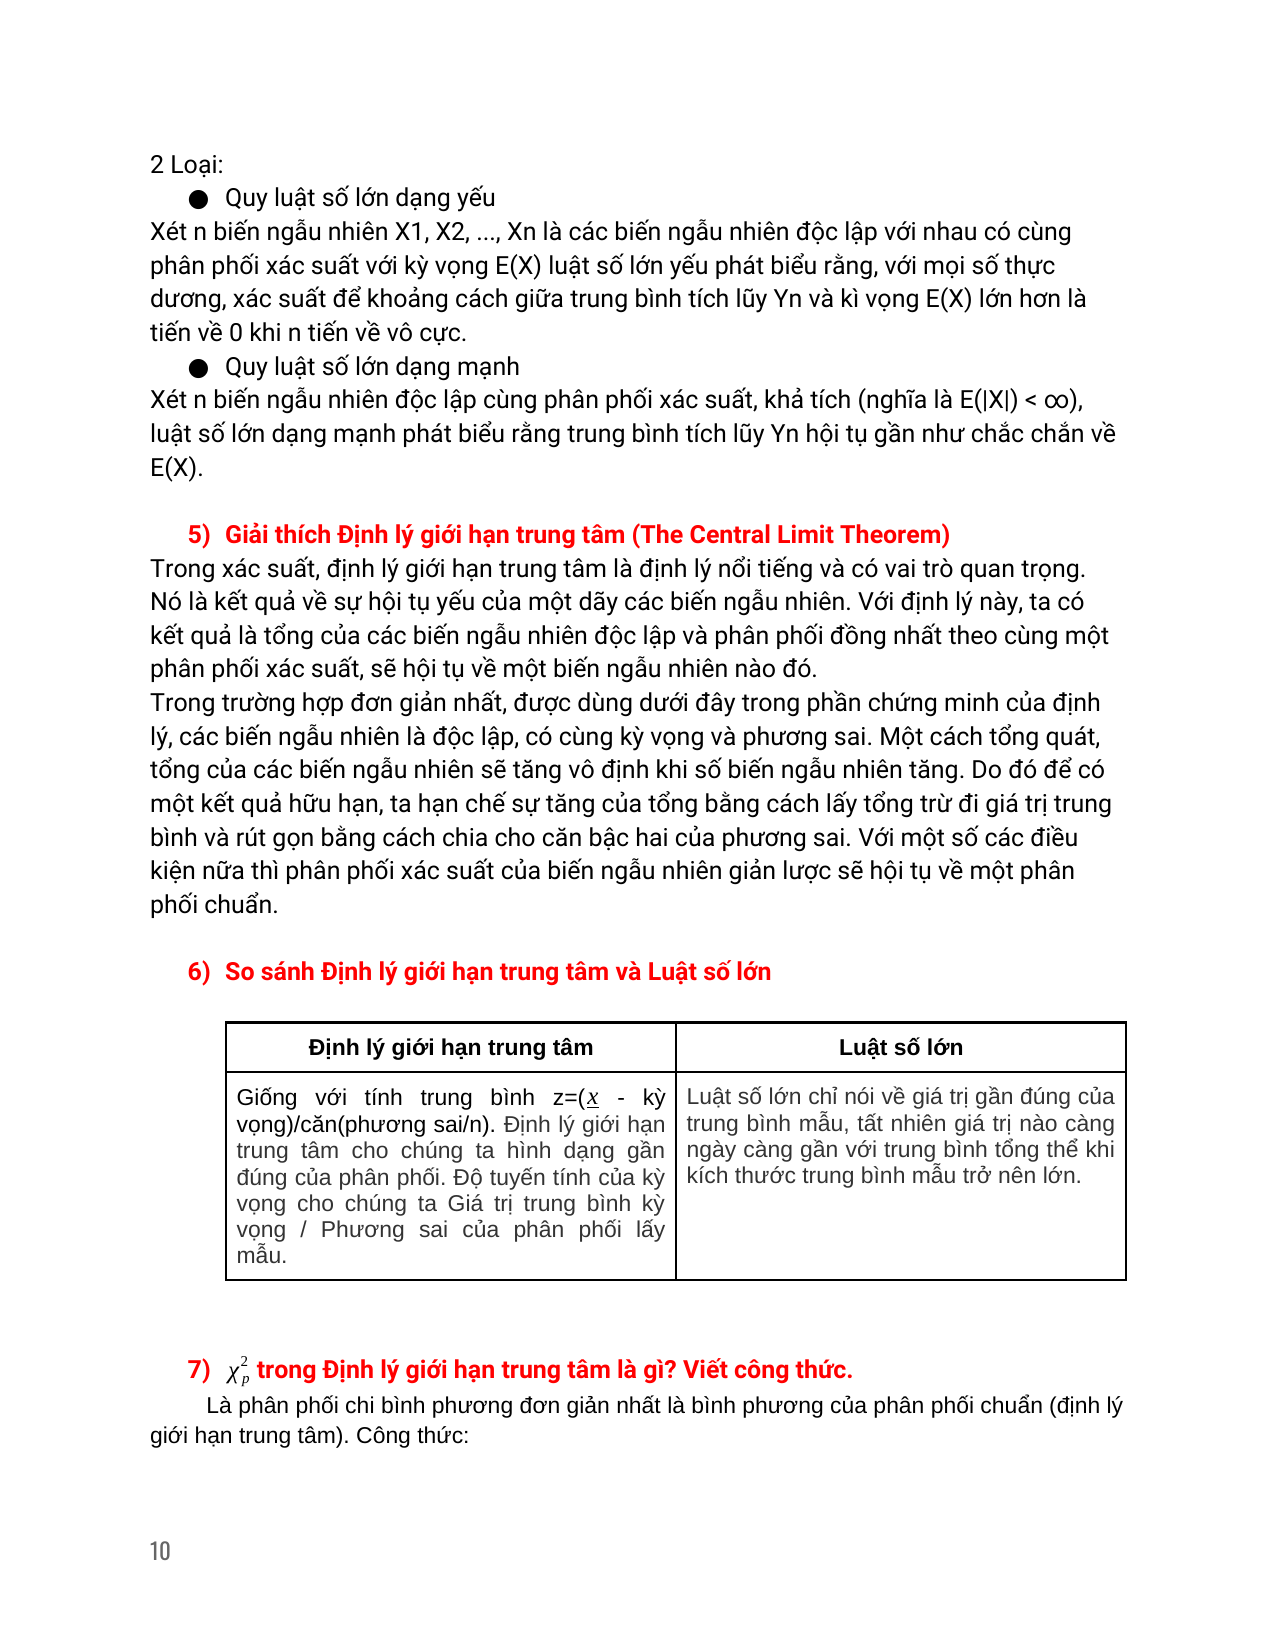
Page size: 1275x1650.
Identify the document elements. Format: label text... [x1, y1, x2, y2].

text 2 Loại: [150, 150, 1125, 179]
list trong Định lý giới hạn trung tâm là gì? Viết công thức. [187, 1352, 1125, 1387]
table_cell Luật số lớn chỉ nói về giá trị gần đúng của trung bình mẫu, tất nhiên giá trị nào càng ngày càng gần với trung bình tổng thể khi kích thước trung bình mẫu trở nên lớn. [677, 1073, 1125, 1279]
text Là phân phối chi bình phương đơn giản nhất là bình phương của phân phối chuẩn (định lý giới hạn trung tâm). Công thức: [150, 1392, 1125, 1448]
list So sánh Định lý giới hạn trung tâm và Luật số lớn [187, 957, 1125, 987]
table_header Định lý giới hạn trung tâm [227, 1024, 675, 1071]
text Trong trường hợp đơn giản nhất, được dùng dưới đây trong phần chứng minh của định lý, các biến ngẫu nhiên là độc lập, có cùng kỳ vọng và phương sai. Một cách tổng quát, tổng của các biến ngẫu nhiên sẽ tăng vô định khi số biến ngẫu nhiên tăng. Do đó để có một kết quả hữu hạn, ta hạn chế sự tăng của tổng bằng cách lấy tổng trừ đi giá trị trung bình và rút gọn bằng cách chia cho căn bậc hai của phương sai. Với một số các điều kiện nữa thì phân phối xác suất của biến ngẫu nhiên giản lược sẽ hội tụ về một phân phối chuẩn. [150, 688, 1125, 919]
list Quy luật số lớn dạng mạnh [187, 352, 1125, 381]
list Quy luật số lớn dạng yếu [187, 184, 1125, 213]
text Xét n biến ngẫu nhiên độc lập cùng phân phối xác suất, khả tích (nghĩa là E(|X|) < ∞), luật số lớn dạng mạnh phát biểu rằng trung bình tích lũy Yn hội tụ gần như chắc chắn về E(X). [150, 386, 1125, 482]
table_header Luật số lớn [677, 1024, 1125, 1071]
text Trong xác suất, định lý giới hạn trung tâm là định lý nổi tiếng và có vai trò quan trọng. Nó là kết quả về sự hội tụ yếu của một dãy các biến ngẫu nhiên. Với định lý này, ta có kết quả là tổng của các biến ngẫu nhiên độc lập và phân phối đồng nhất theo cùng một phân phối xác suất, sẽ hội tụ về một biến ngẫu nhiên nào đó. [150, 554, 1125, 684]
list Giải thích Định lý giới hạn trung tâm (The Central Limit Theorem) [187, 520, 1125, 549]
text Xét n biến ngẫu nhiên X1, X2, ..., Xn là các biến ngẫu nhiên độc lập với nhau có cùng phân phối xác suất với kỳ vọng E(X) luật số lớn yếu phát biểu rằng, với mọi số thực dương, xác suất để khoảng cách giữa trung bình tích lũy Yn và kì vọng E(X) lớn hơn là tiến về 0 khi n tiến về vô cực. [150, 217, 1125, 347]
table_cell Giống với tính trung bình z=( - kỳ vọng)/căn(phương sai/n). Định lý giới hạn trung tâm cho chúng ta hình dạng gần đúng của phân phối. Độ tuyến tính của kỳ vọng cho chúng ta Giá trị trung bình kỳ vọng / Phương sai của phân phối lấy mẫu. [227, 1073, 675, 1279]
